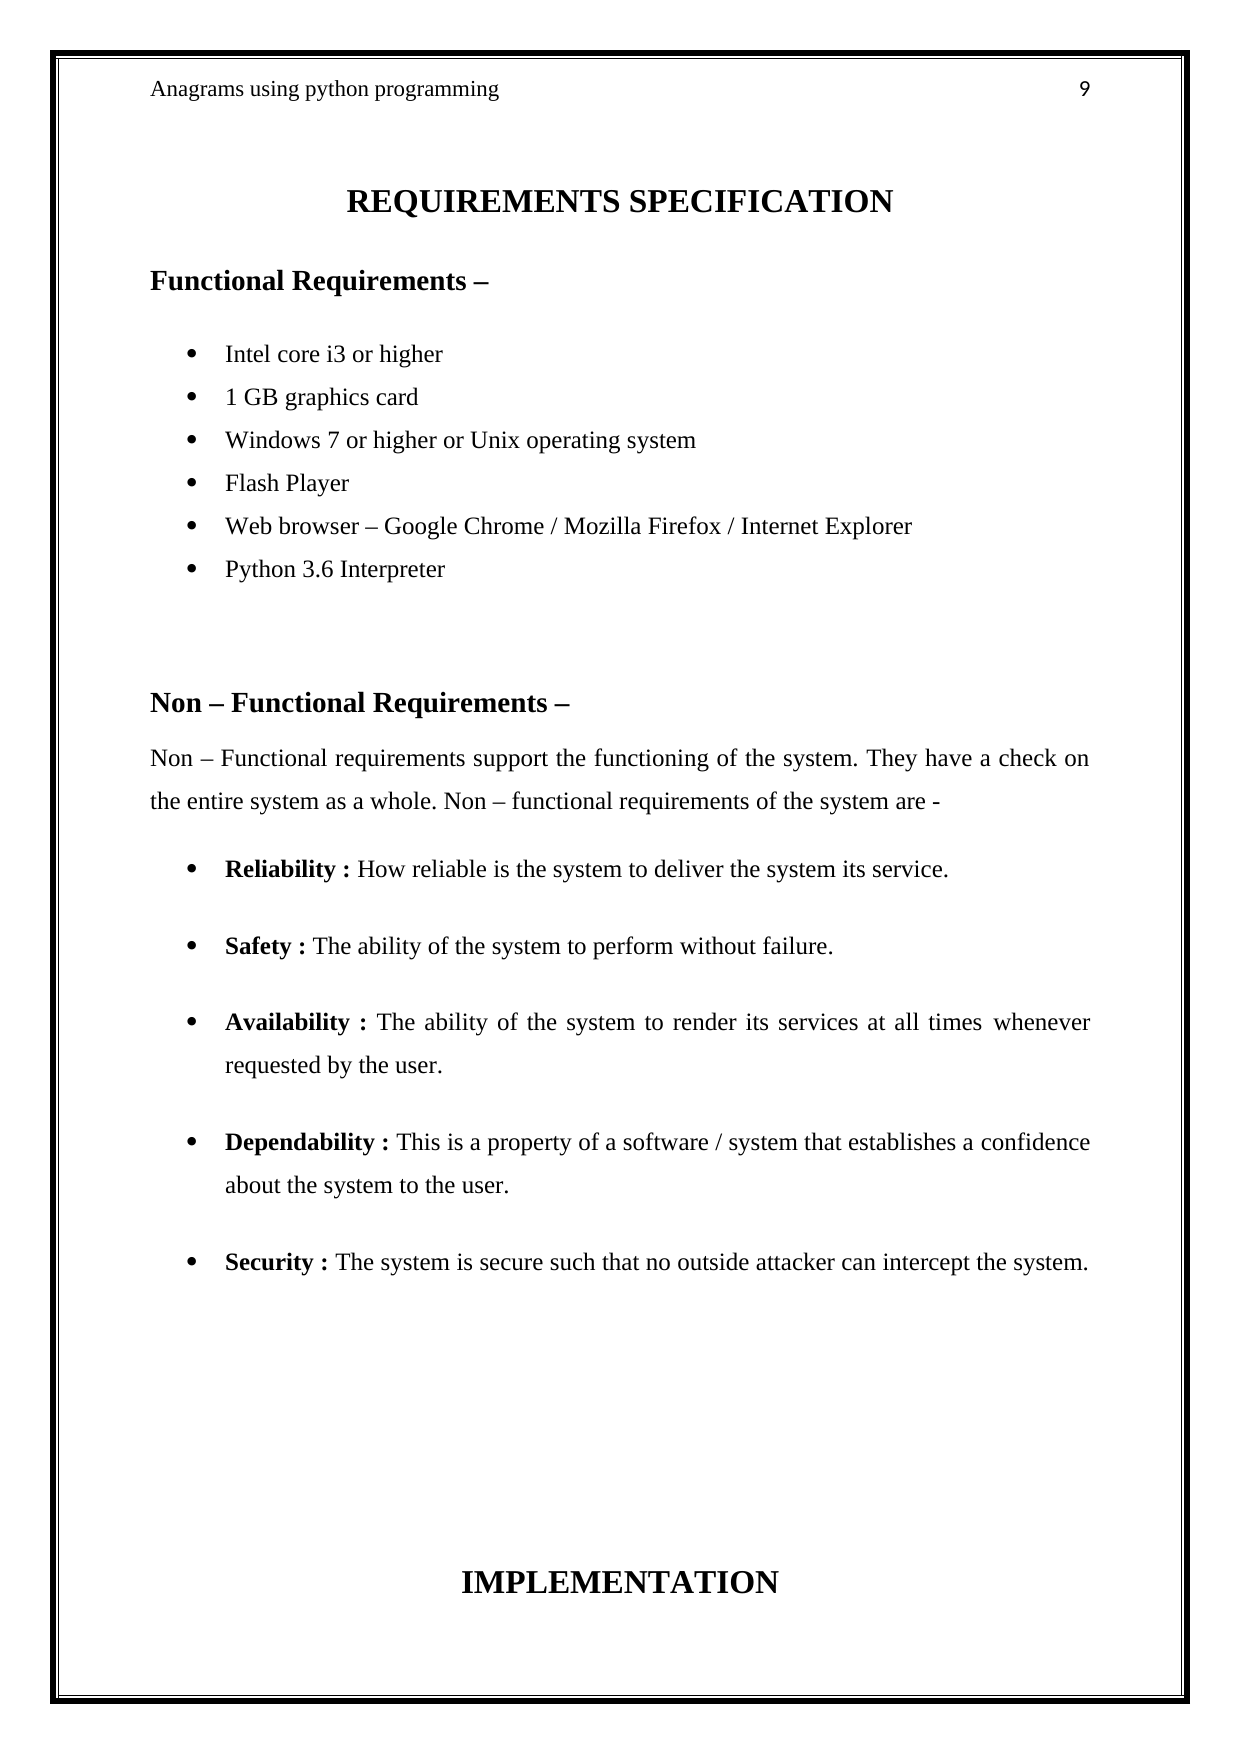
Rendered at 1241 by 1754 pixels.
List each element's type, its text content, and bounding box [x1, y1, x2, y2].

list Safety : The ability of the system to perform without failure. [187, 931, 1090, 960]
text Non – Functional requirements support the functioning of the system. They have a check on the entire system as a whole. Non – functional requirements of the system are - [150, 743, 1090, 815]
text IMPLEMENTATION [150, 1562, 1090, 1601]
list Reliability : How reliable is the system to deliver the system its service. [187, 854, 1090, 883]
list Web browser – Google Chrome / Mozilla Firefox / Internet Explorer [187, 511, 1090, 540]
list Security : The system is secure such that no outside attacker can intercept the system. [187, 1247, 1090, 1318]
list Availability : The ability of the system to render its services at all times whenever requested by the user. [187, 1007, 1090, 1079]
list 1 GB graphics card [187, 382, 1090, 411]
list Python 3.6 Interpreter [187, 554, 1090, 583]
list Intel core i3 or higher [187, 339, 1090, 367]
text REQUIREMENTS SPECIFICATION [150, 181, 1090, 219]
list Dependability : This is a property of a software / system that establishes a confidence about the system to the user. [187, 1127, 1090, 1199]
list Windows 7 or higher or Unix operating system [187, 425, 1090, 454]
list Flash Player [187, 468, 1090, 497]
text Non – Functional Requirements – [150, 683, 1090, 718]
text Functional Requirements – [150, 263, 1090, 297]
